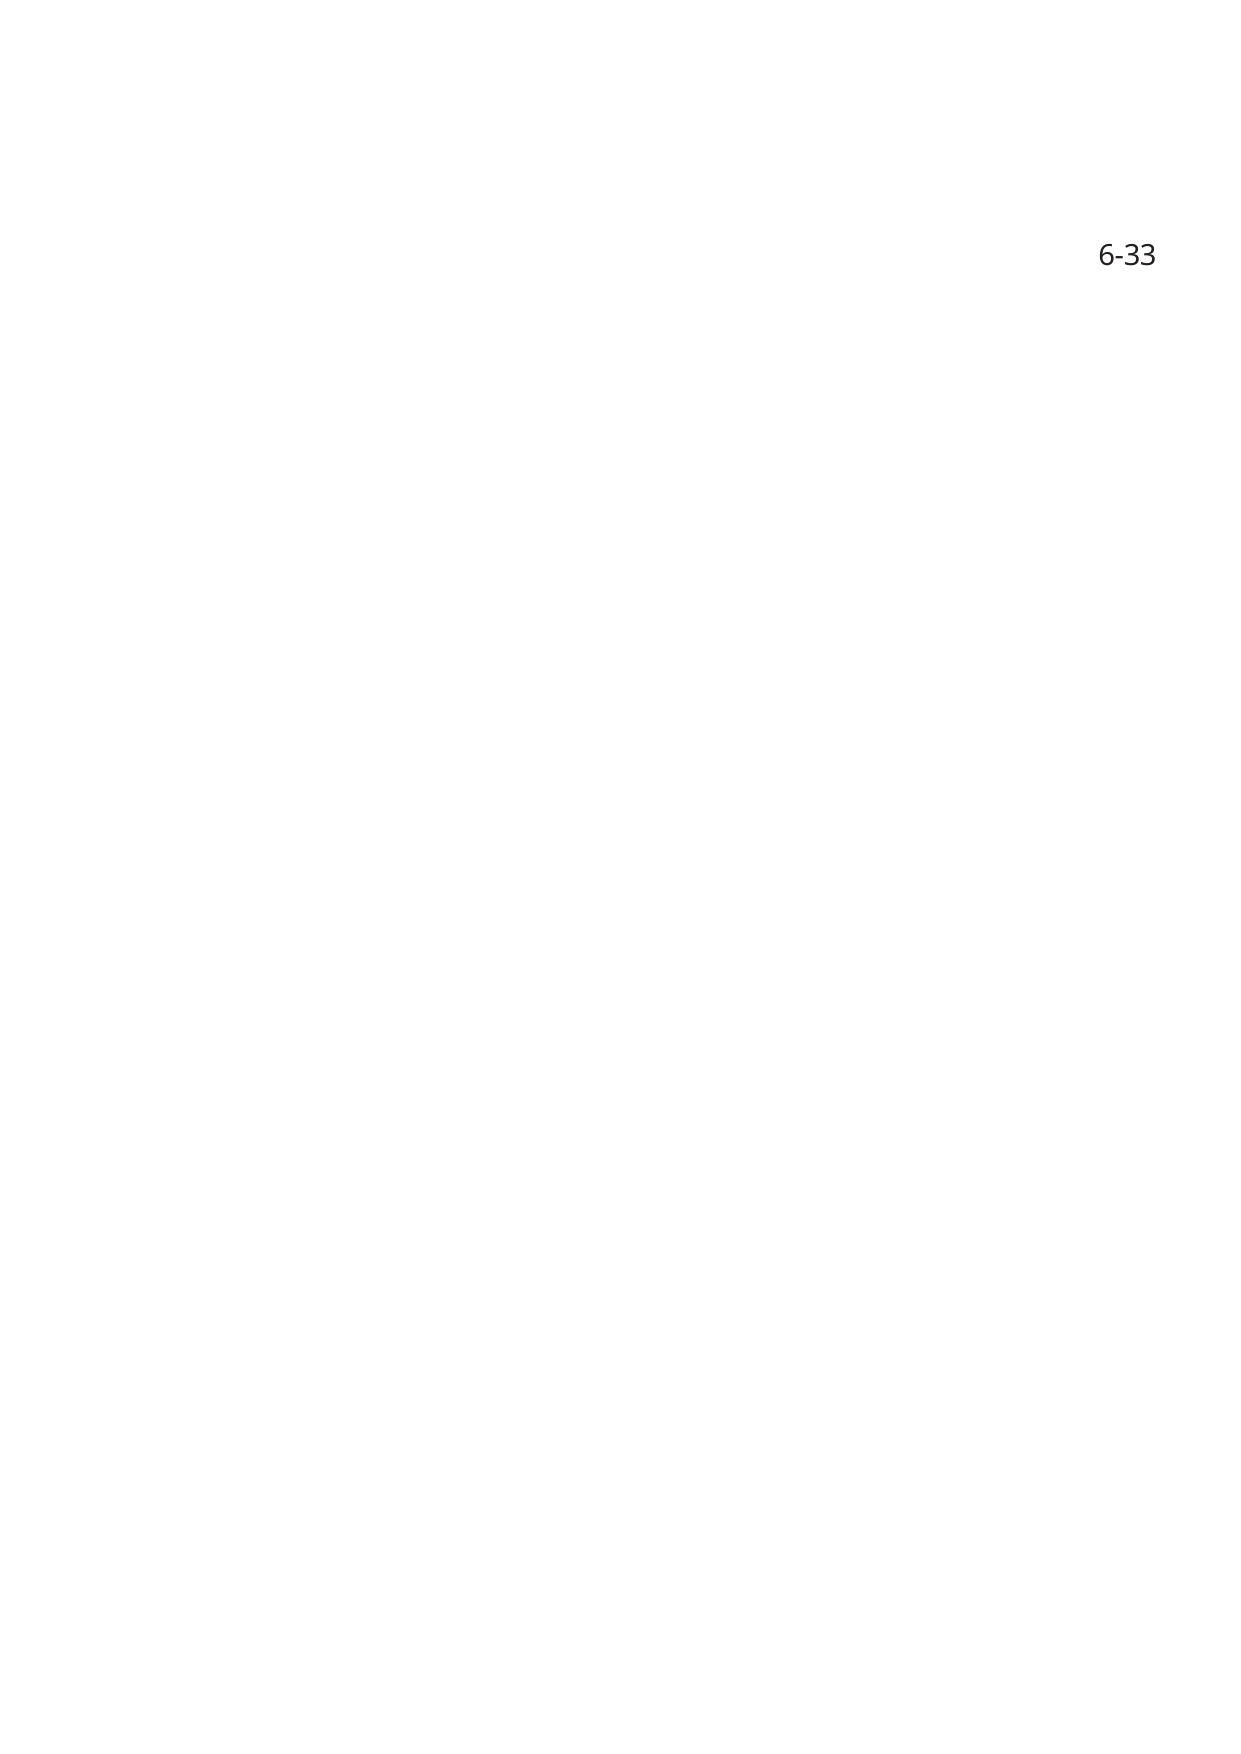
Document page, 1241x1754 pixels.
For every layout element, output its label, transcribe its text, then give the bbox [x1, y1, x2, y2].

subtitle 6-33 [0, 234, 1157, 274]
